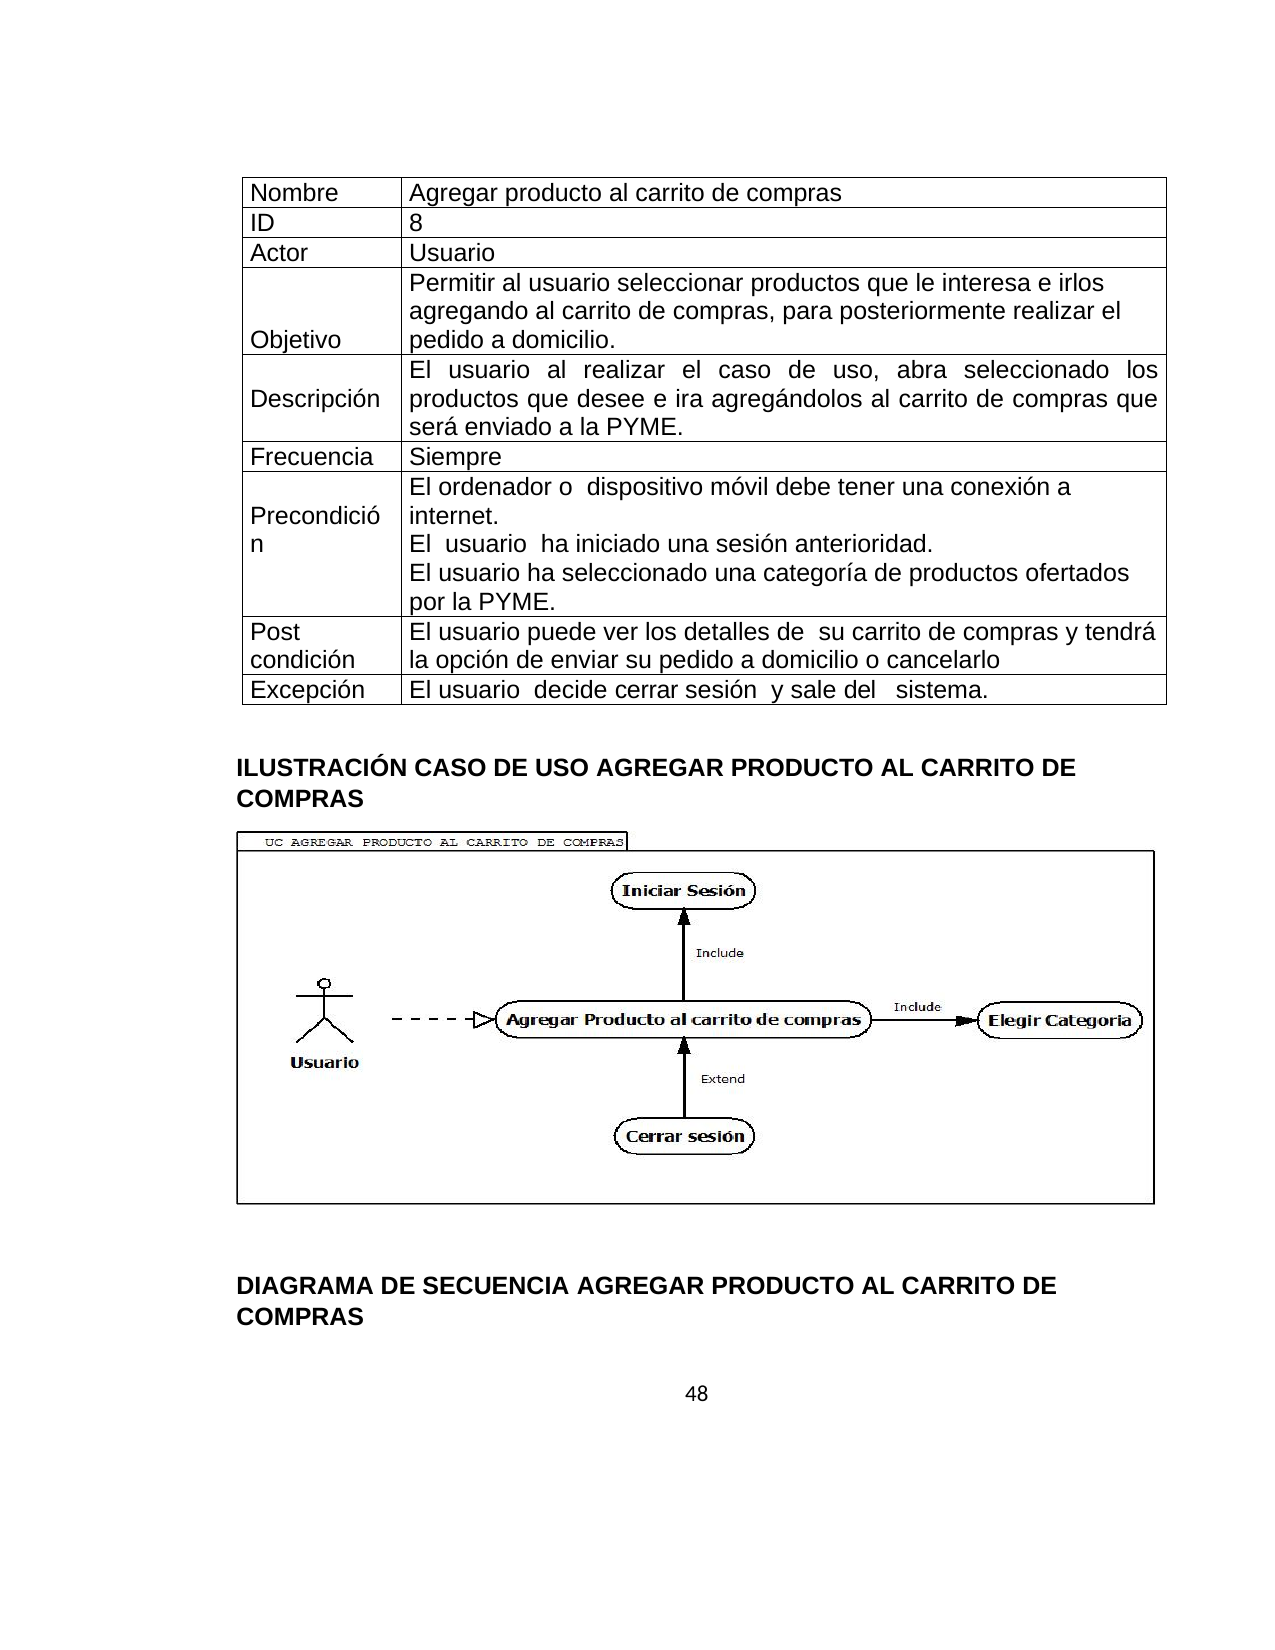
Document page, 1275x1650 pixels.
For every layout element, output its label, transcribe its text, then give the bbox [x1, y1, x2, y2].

picture [236, 831, 1157, 1205]
text DIAGRAMA DE SECUENCIA AGREGAR PRODUCTO AL CARRITO DE COMPRAS [236, 1271, 1157, 1331]
table_cell El usuario al realizar el caso de uso, abra seleccionado los productos que desee e ira agregándolos al carrito de compras que será enviado a la PYME. [402, 355, 1166, 441]
table_cell El usuario puede ver los detalles de su carrito de compras y tendrá la opción de enviar su pedido a domicilio o cancelarlo [402, 617, 1166, 674]
table_cell Usuario [402, 238, 1166, 267]
table_cell Actor [243, 238, 401, 267]
table_cell Frecuencia [243, 442, 401, 471]
table_cell El ordenador o dispositivo móvil debe tener una conexión a internet. El usuario ha iniciado una sesión anterioridad. El usuario ha seleccionado una categoría de productos ofertados por la PYME. [402, 472, 1166, 616]
table_cell Objetivo [243, 268, 401, 354]
table_cell Descripción [243, 355, 401, 441]
table_header Agregar producto al carrito de compras [402, 178, 1166, 207]
table_cell Post condición [243, 617, 401, 674]
table_cell ID [243, 208, 401, 237]
table_cell El usuario decide cerrar sesión y sale del sistema. [402, 675, 1166, 704]
table_cell Precondición [243, 472, 401, 616]
table_cell Excepción [243, 675, 401, 704]
table_cell Siempre [402, 442, 1166, 471]
table_cell Permitir al usuario seleccionar productos que le interesa e irlos agregando al carrito de compras, para posteriormente realizar el pedido a domicilio. [402, 268, 1166, 354]
table_header Nombre [243, 178, 401, 207]
text ILUSTRACIÓN CASO DE USO AGREGAR PRODUCTO AL CARRITO DE COMPRAS [236, 753, 1157, 813]
table_cell 8 [402, 208, 1166, 237]
